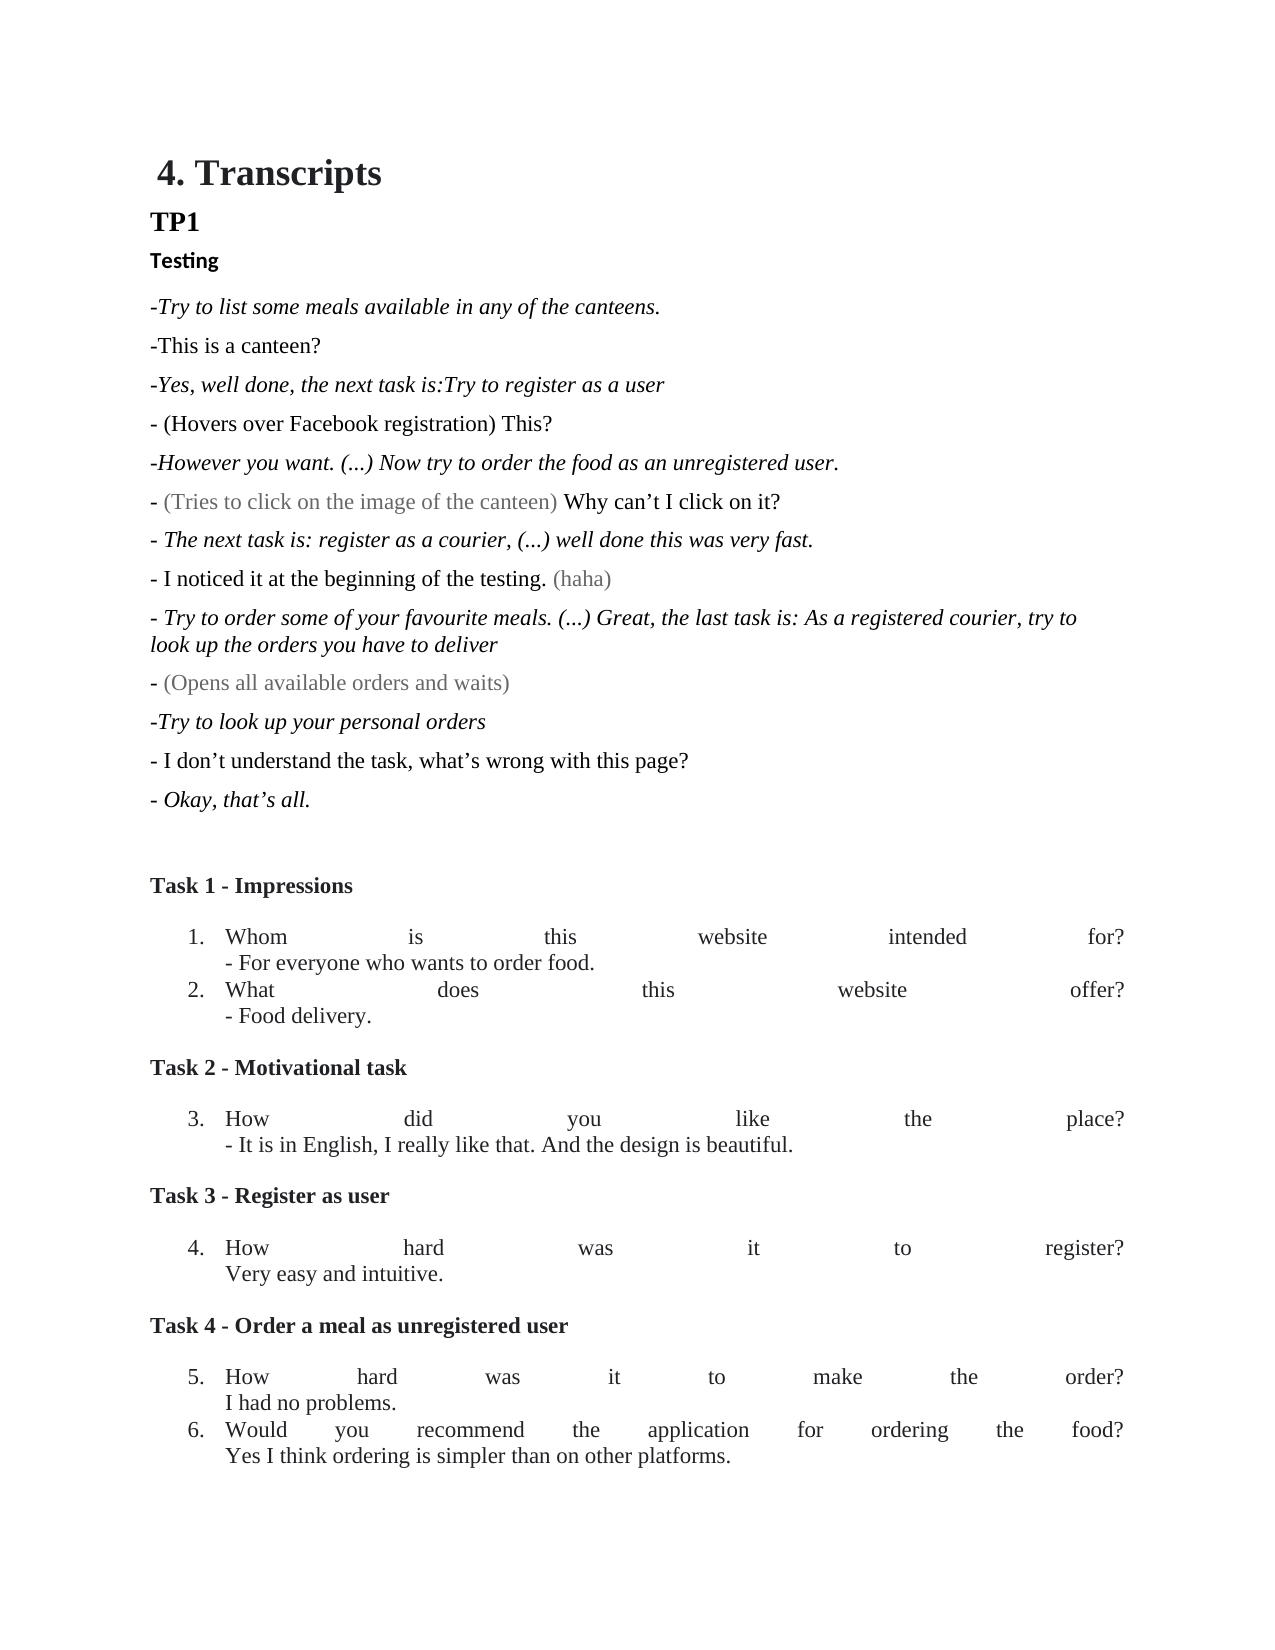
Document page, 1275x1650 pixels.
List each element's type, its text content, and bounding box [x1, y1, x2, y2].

list Transcripts [157, 150, 1125, 193]
subtitle TP1 [150, 205, 1125, 237]
list Whom is this website intended for? - For everyone who wants to order food. [187, 923, 1125, 976]
text - I don’t understand the task, what’s wrong with this page? [150, 747, 1125, 773]
text -Try to list some meals available in any of the canteens. [150, 293, 1125, 320]
text Testing [150, 247, 1125, 274]
text Task 2 - Motivational task [150, 1053, 1125, 1080]
text -Try to look up your personal orders [150, 708, 1125, 735]
list What does this website offer? - Food delivery. [187, 976, 1125, 1028]
text - Okay, that’s all. [150, 786, 1125, 812]
list How did you like the place? - It is in English, I really like that. And the design is beautiful. [187, 1105, 1125, 1158]
text -Yes, well done, the next task is:Try to register as a user [150, 371, 1125, 397]
text - I noticed it at the beginning of the testing. (haha) [150, 565, 1125, 592]
list How hard was it to make the order? I had no problems. [187, 1363, 1125, 1416]
list Would you recommend the application for ordering the food? Yes I think ordering is simpler than on other platforms. [187, 1416, 1125, 1468]
text -However you want. (...) Now try to order the food as an unregistered user. [150, 449, 1125, 475]
text - Try to order some of your favourite meals. (...) Great, the last task is: As a registered courier, try to look up the orders you have to deliver [150, 604, 1125, 657]
text Task 1 - Impressions [150, 872, 1125, 898]
text - (Opens all available orders and waits) [150, 669, 1125, 696]
text Task 3 - Register as user [150, 1183, 1125, 1209]
text Task 4 - Order a meal as unregistered user [150, 1312, 1125, 1338]
text - (Tries to click on the image of the canteen) Why can’t I click on it? [150, 488, 1125, 514]
text -This is a canteen? [150, 332, 1125, 359]
text - (Hovers over Facebook registration) This? [150, 410, 1125, 436]
list How hard was it to register? Very easy and intuitive. [187, 1234, 1125, 1287]
text - The next task is: register as a courier, (...) well done this was very fast. [150, 527, 1125, 553]
